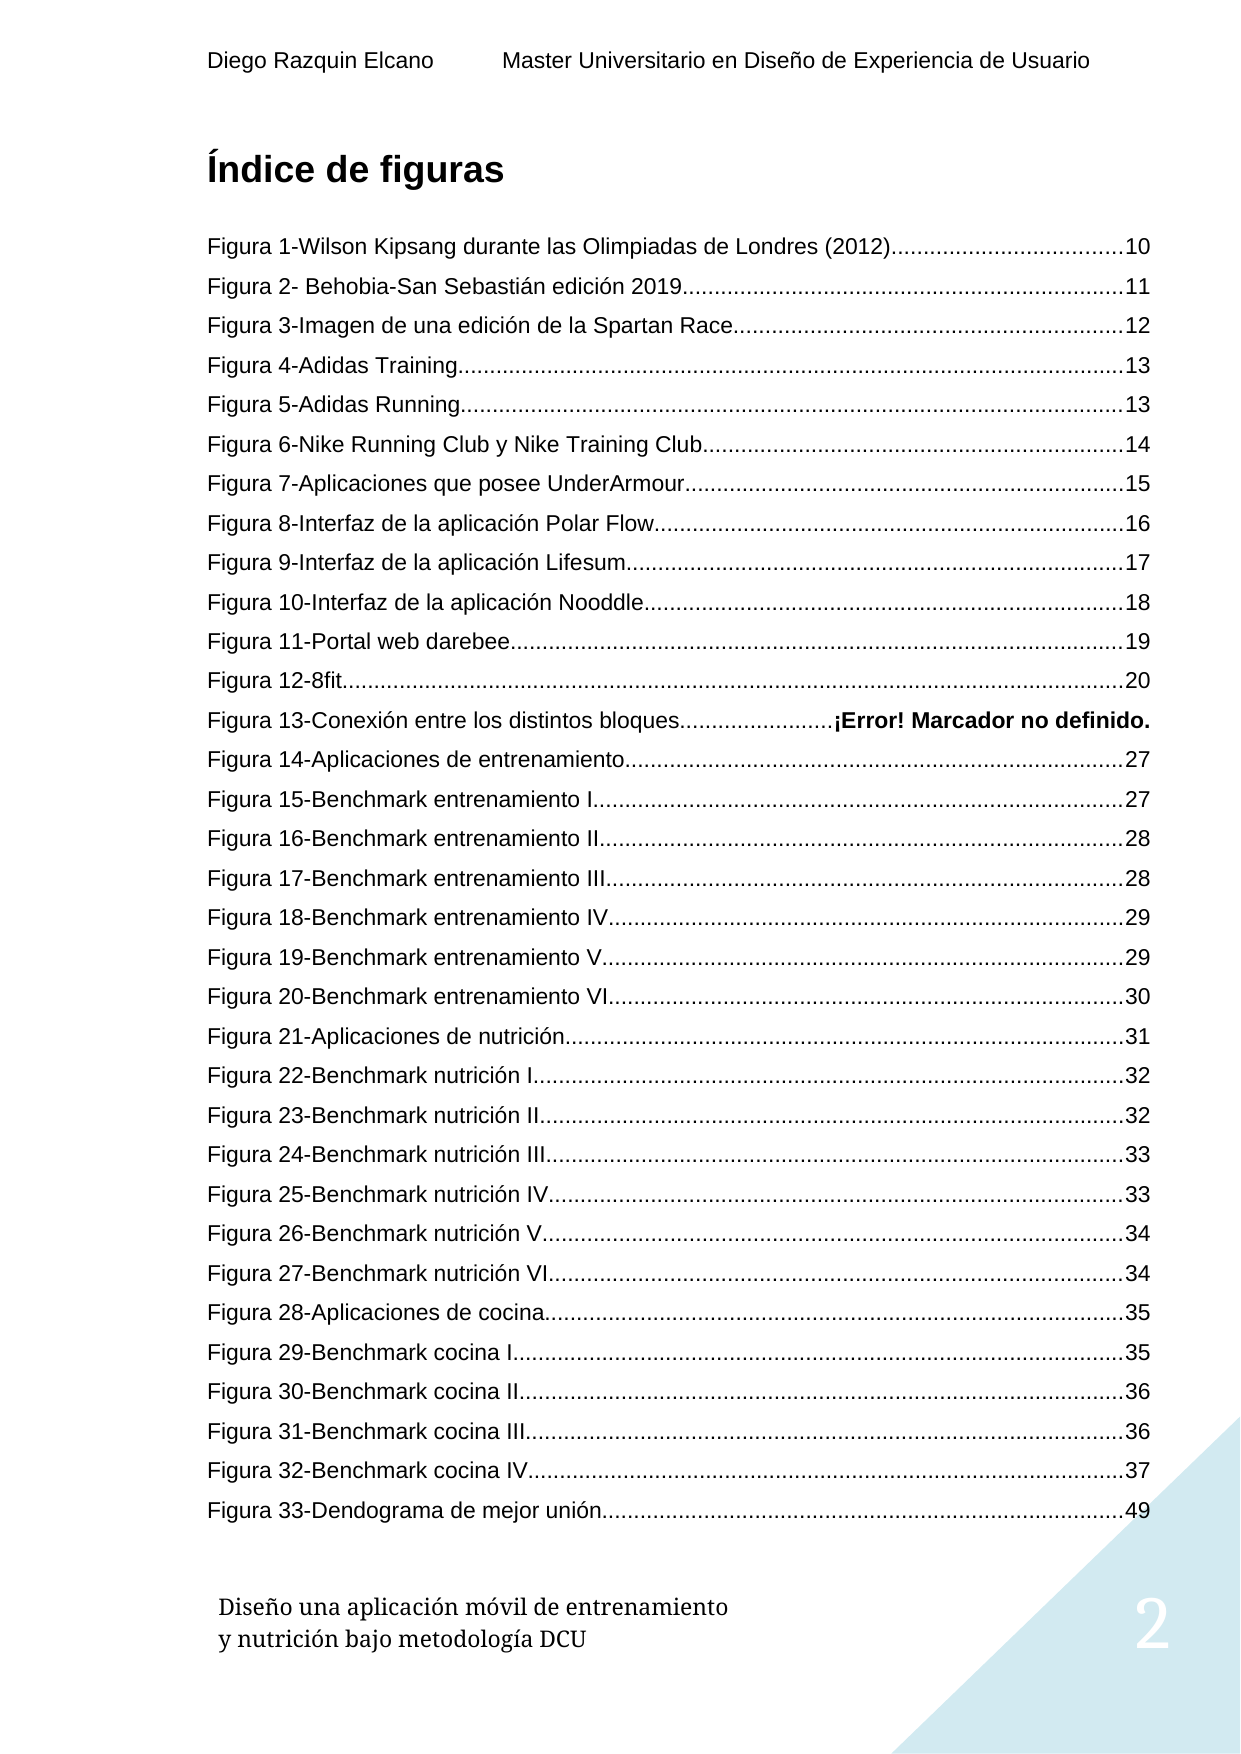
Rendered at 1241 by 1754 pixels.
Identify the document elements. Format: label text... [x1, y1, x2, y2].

text Figura 9-Interfaz de la aplicación Lifesum 17 [207, 549, 1152, 575]
text Figura 21-Aplicaciones de nutrición 31 [207, 1023, 1152, 1049]
text Figura 22-Benchmark nutrición I 32 [207, 1062, 1152, 1089]
text Figura 6-Nike Running Club y Nike Training Club 14 [207, 431, 1152, 457]
text Figura 28-Aplicaciones de cocina 35 [207, 1299, 1152, 1326]
text Figura 12-8fit 20 [207, 667, 1152, 694]
text Figura 1-Wilson Kipsang durante las Olimpiadas de Londres (2012) 10 [207, 233, 1152, 259]
text Figura 10-Interfaz de la aplicación Nooddle 18 [207, 588, 1152, 615]
text Figura 24-Benchmark nutrición III 33 [207, 1141, 1152, 1168]
text Figura 16-Benchmark entrenamiento II 28 [207, 825, 1152, 852]
text Figura 31-Benchmark cocina III 36 [207, 1418, 1152, 1444]
text Figura 27-Benchmark nutrición VI 34 [207, 1260, 1152, 1286]
text Figura 13-Conexión entre los distintos bloques ¡Error! Marcador no definido. [207, 707, 1152, 733]
text Figura 15-Benchmark entrenamiento I 27 [207, 786, 1152, 812]
text Figura 7-Aplicaciones que posee UnderArmour 15 [207, 470, 1152, 496]
text Figura 5-Adidas Running 13 [207, 391, 1152, 417]
text Figura 14-Aplicaciones de entrenamiento 27 [207, 746, 1152, 773]
text Figura 33-Dendograma de mejor unión 49 [207, 1497, 1152, 1523]
text Figura 23-Benchmark nutrición II 32 [207, 1102, 1152, 1128]
text Figura 3-Imagen de una edición de la Spartan Race 12 [207, 312, 1152, 338]
text Figura 32-Benchmark cocina IV 37 [207, 1457, 1152, 1483]
text Figura 19-Benchmark entrenamiento V 29 [207, 944, 1152, 970]
text Figura 20-Benchmark entrenamiento VI 30 [207, 983, 1152, 1010]
text Figura 17-Benchmark entrenamiento III 28 [207, 865, 1152, 891]
text Índice de figuras [207, 148, 1152, 191]
text Figura 26-Benchmark nutrición V 34 [207, 1220, 1152, 1247]
text Figura 2- Behobia-San Sebastián edición 2019 11 [207, 273, 1152, 299]
text Figura 25-Benchmark nutrición IV 33 [207, 1181, 1152, 1207]
text Figura 18-Benchmark entrenamiento IV 29 [207, 904, 1152, 931]
text Figura 8-Interfaz de la aplicación Polar Flow 16 [207, 509, 1152, 536]
text Figura 11-Portal web darebee 19 [207, 628, 1152, 654]
text Figura 29-Benchmark cocina I 35 [207, 1339, 1152, 1365]
text Figura 4-Adidas Training 13 [207, 352, 1152, 378]
text Figura 30-Benchmark cocina II 36 [207, 1378, 1152, 1404]
